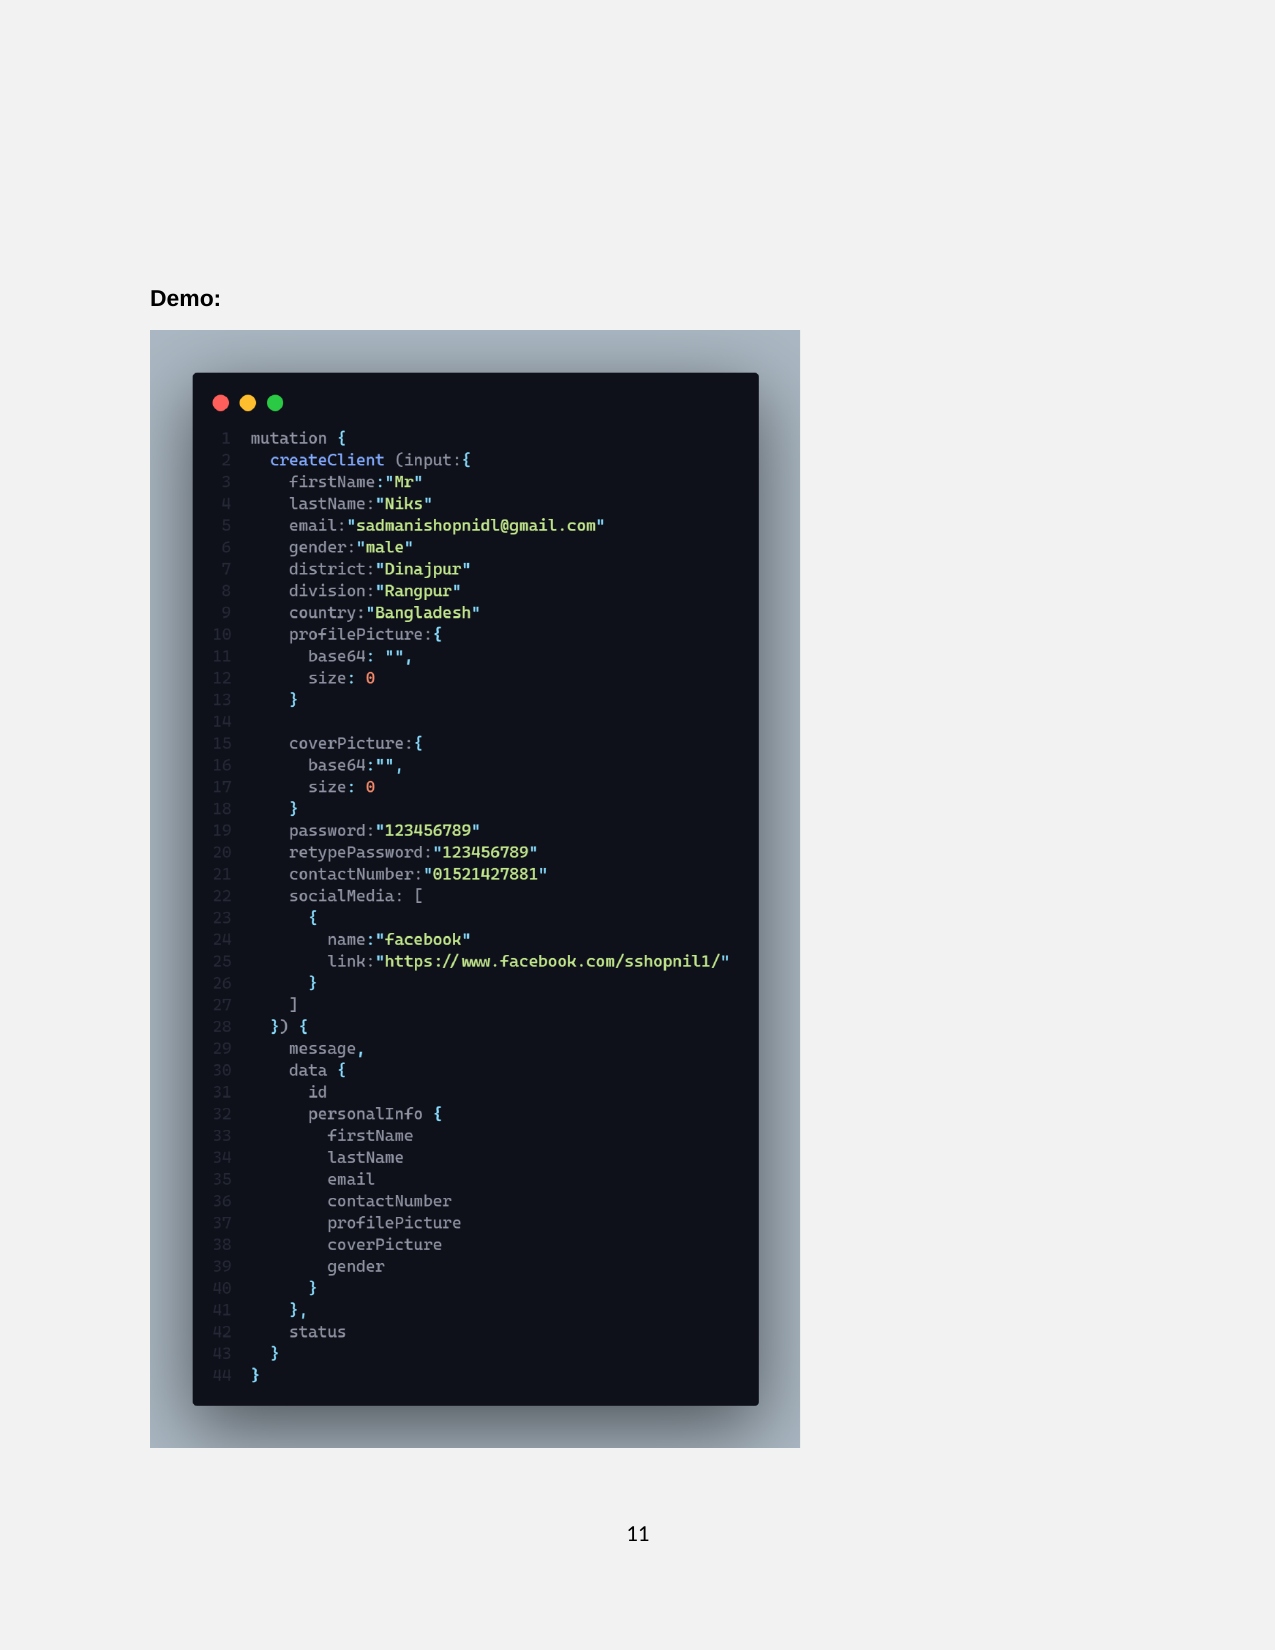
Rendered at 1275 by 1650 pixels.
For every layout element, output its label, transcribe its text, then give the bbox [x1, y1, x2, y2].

text Demo: [150, 285, 1125, 312]
picture [150, 330, 800, 1448]
